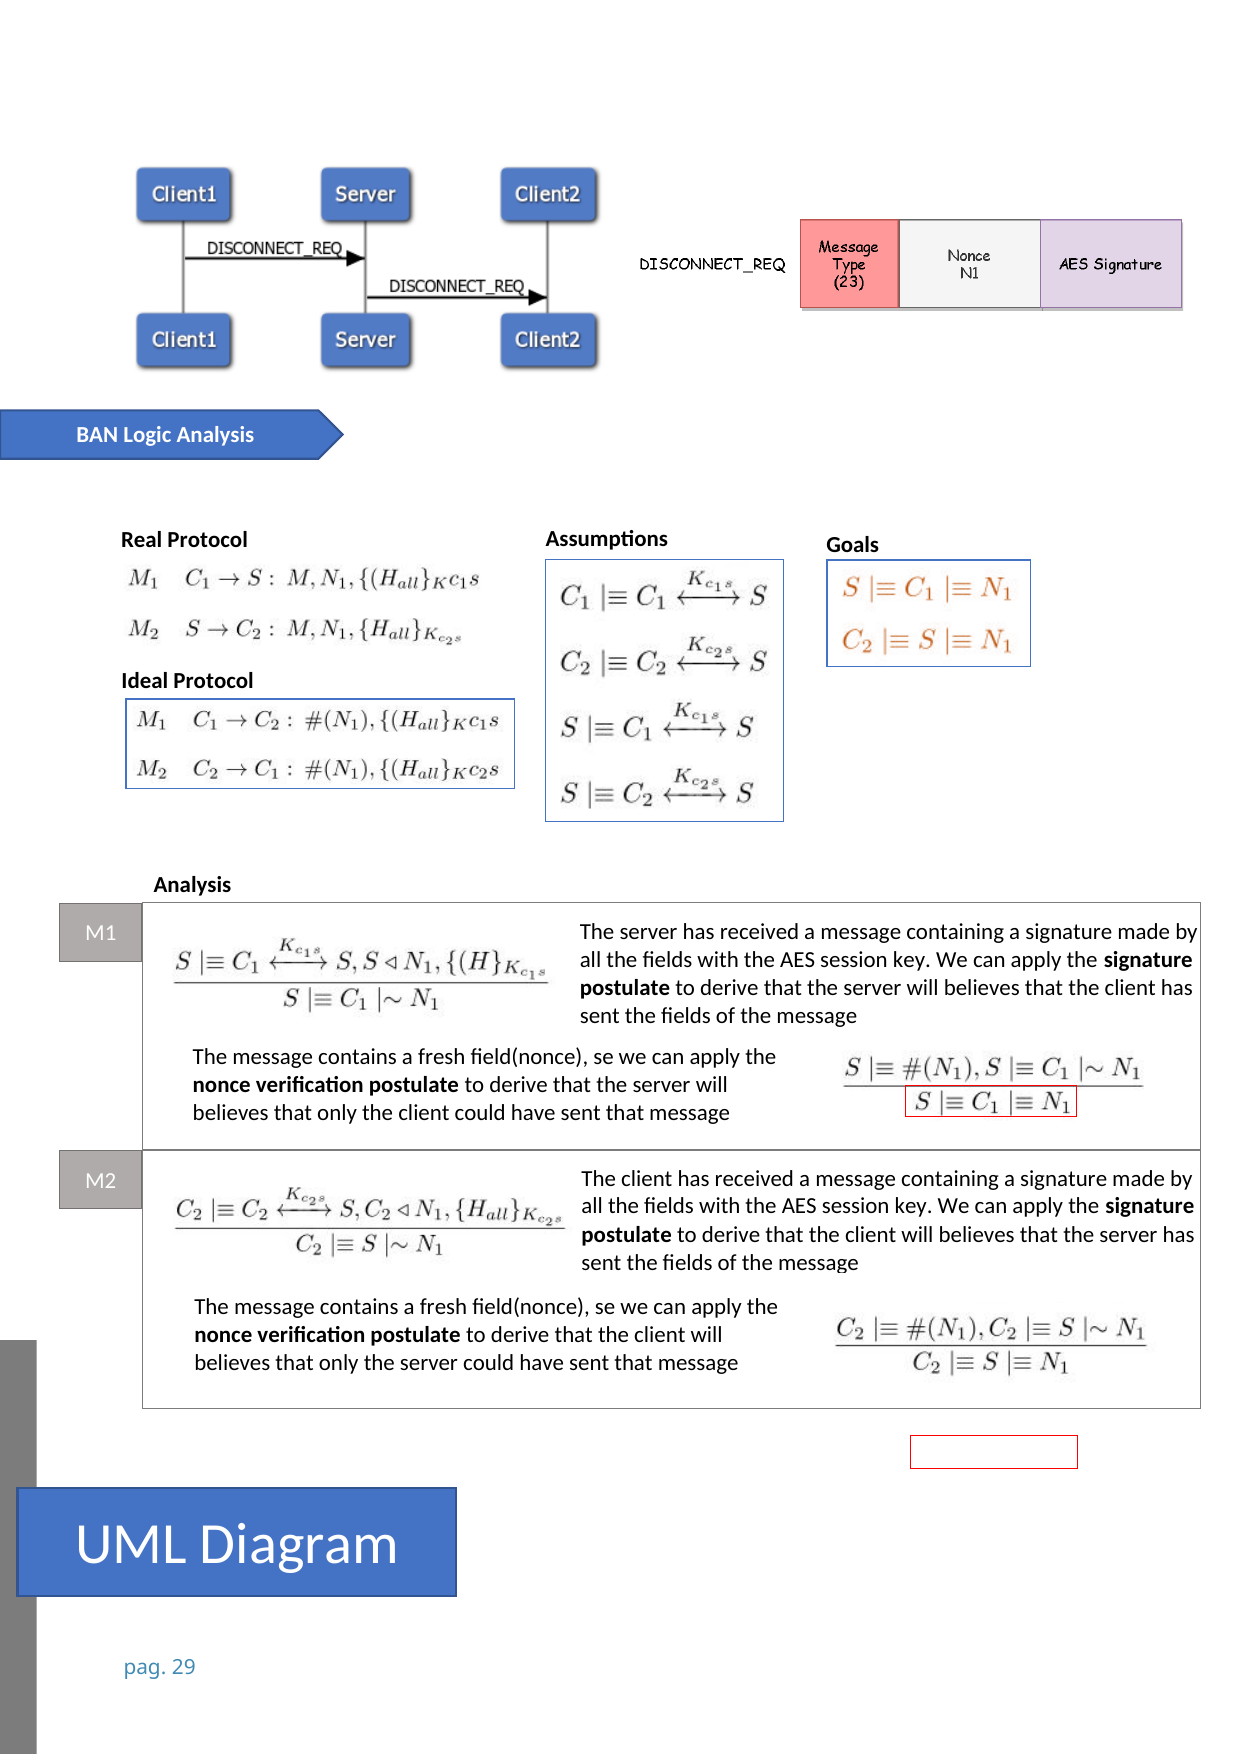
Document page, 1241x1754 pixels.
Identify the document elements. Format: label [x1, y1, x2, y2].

picture [820, 1302, 1157, 1383]
picture [828, 1042, 1154, 1124]
picture [161, 1181, 573, 1264]
picture [127, 700, 514, 788]
picture [639, 219, 1184, 311]
picture [118, 149, 613, 379]
picture [159, 930, 561, 1022]
picture [546, 560, 783, 821]
picture [118, 555, 495, 648]
